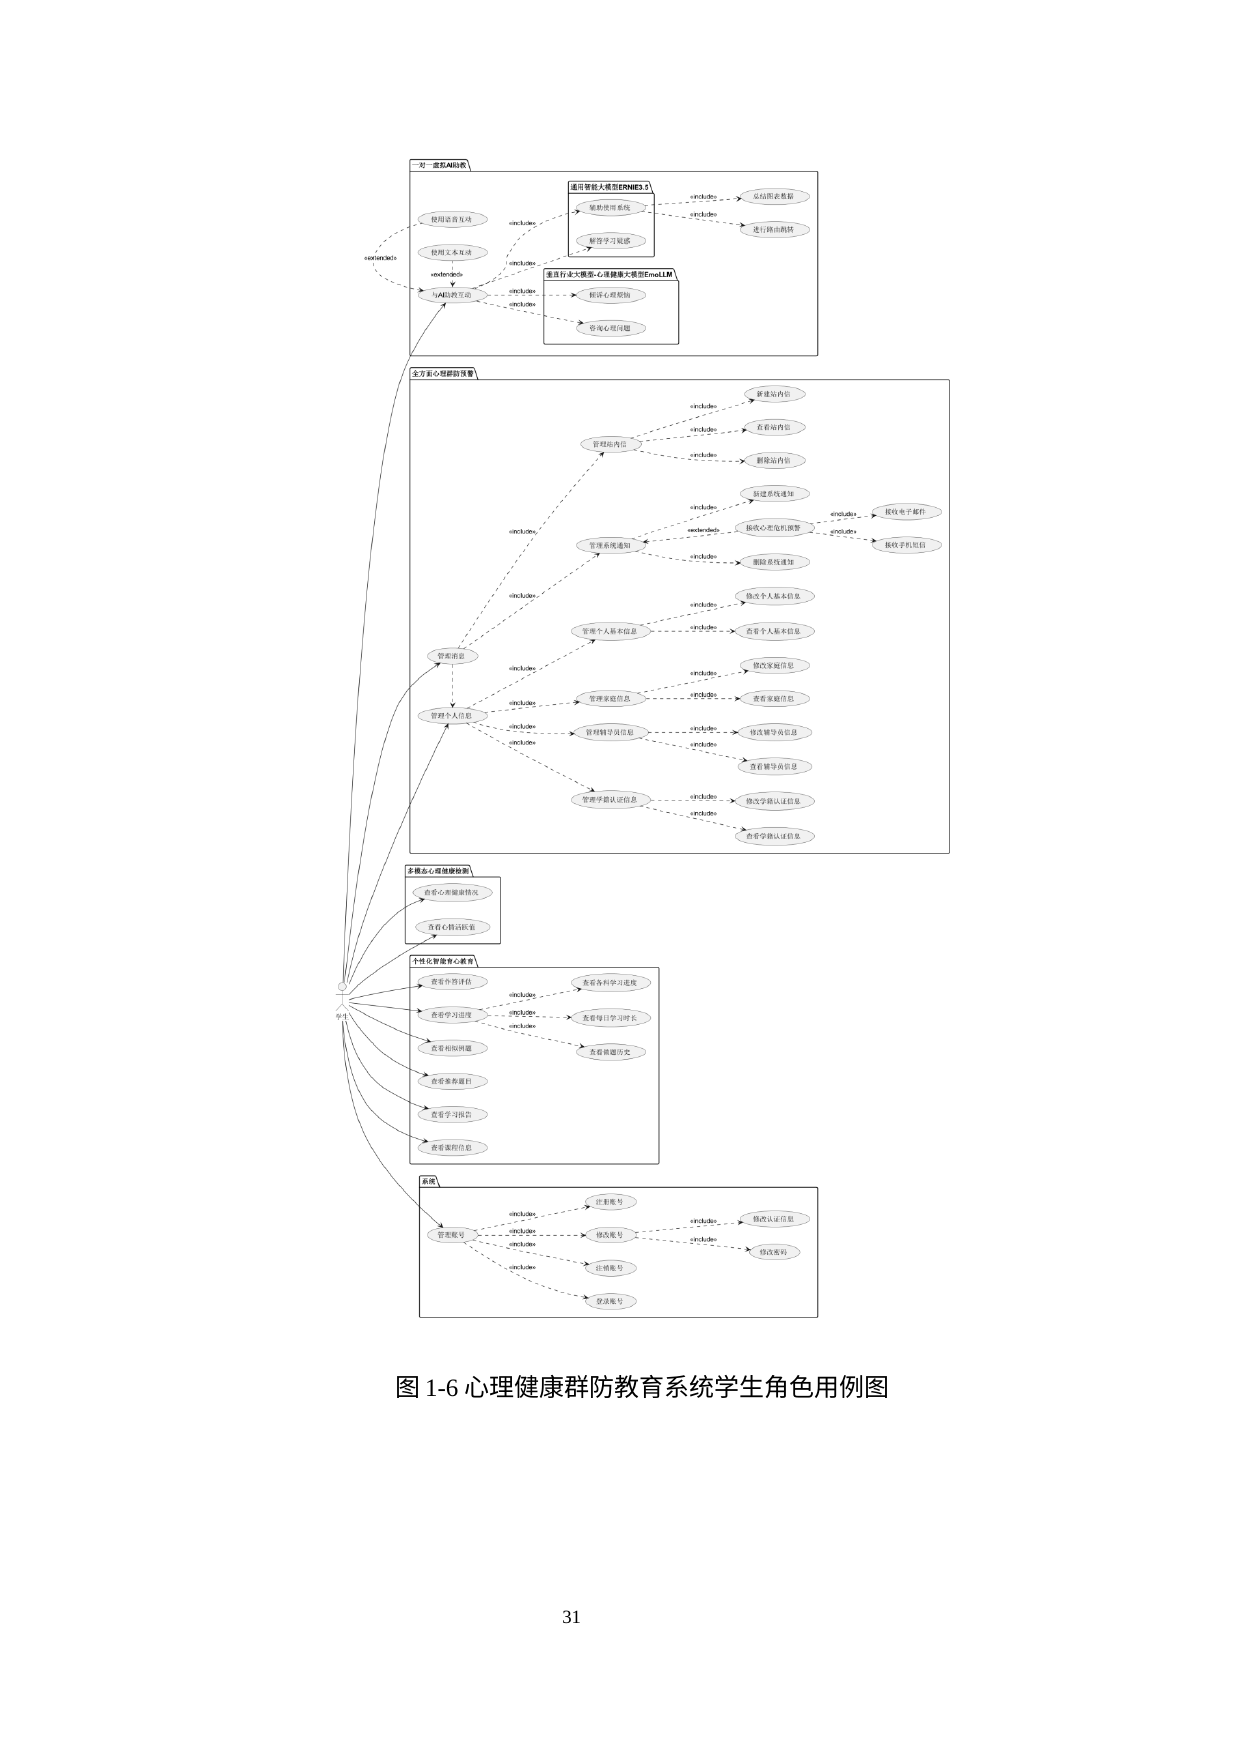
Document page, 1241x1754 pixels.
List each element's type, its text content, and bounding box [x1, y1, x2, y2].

picture [332, 156, 952, 1320]
text 图1-6 心理健康群防教育系统学生角色用例图 [187, 1353, 1053, 1418]
